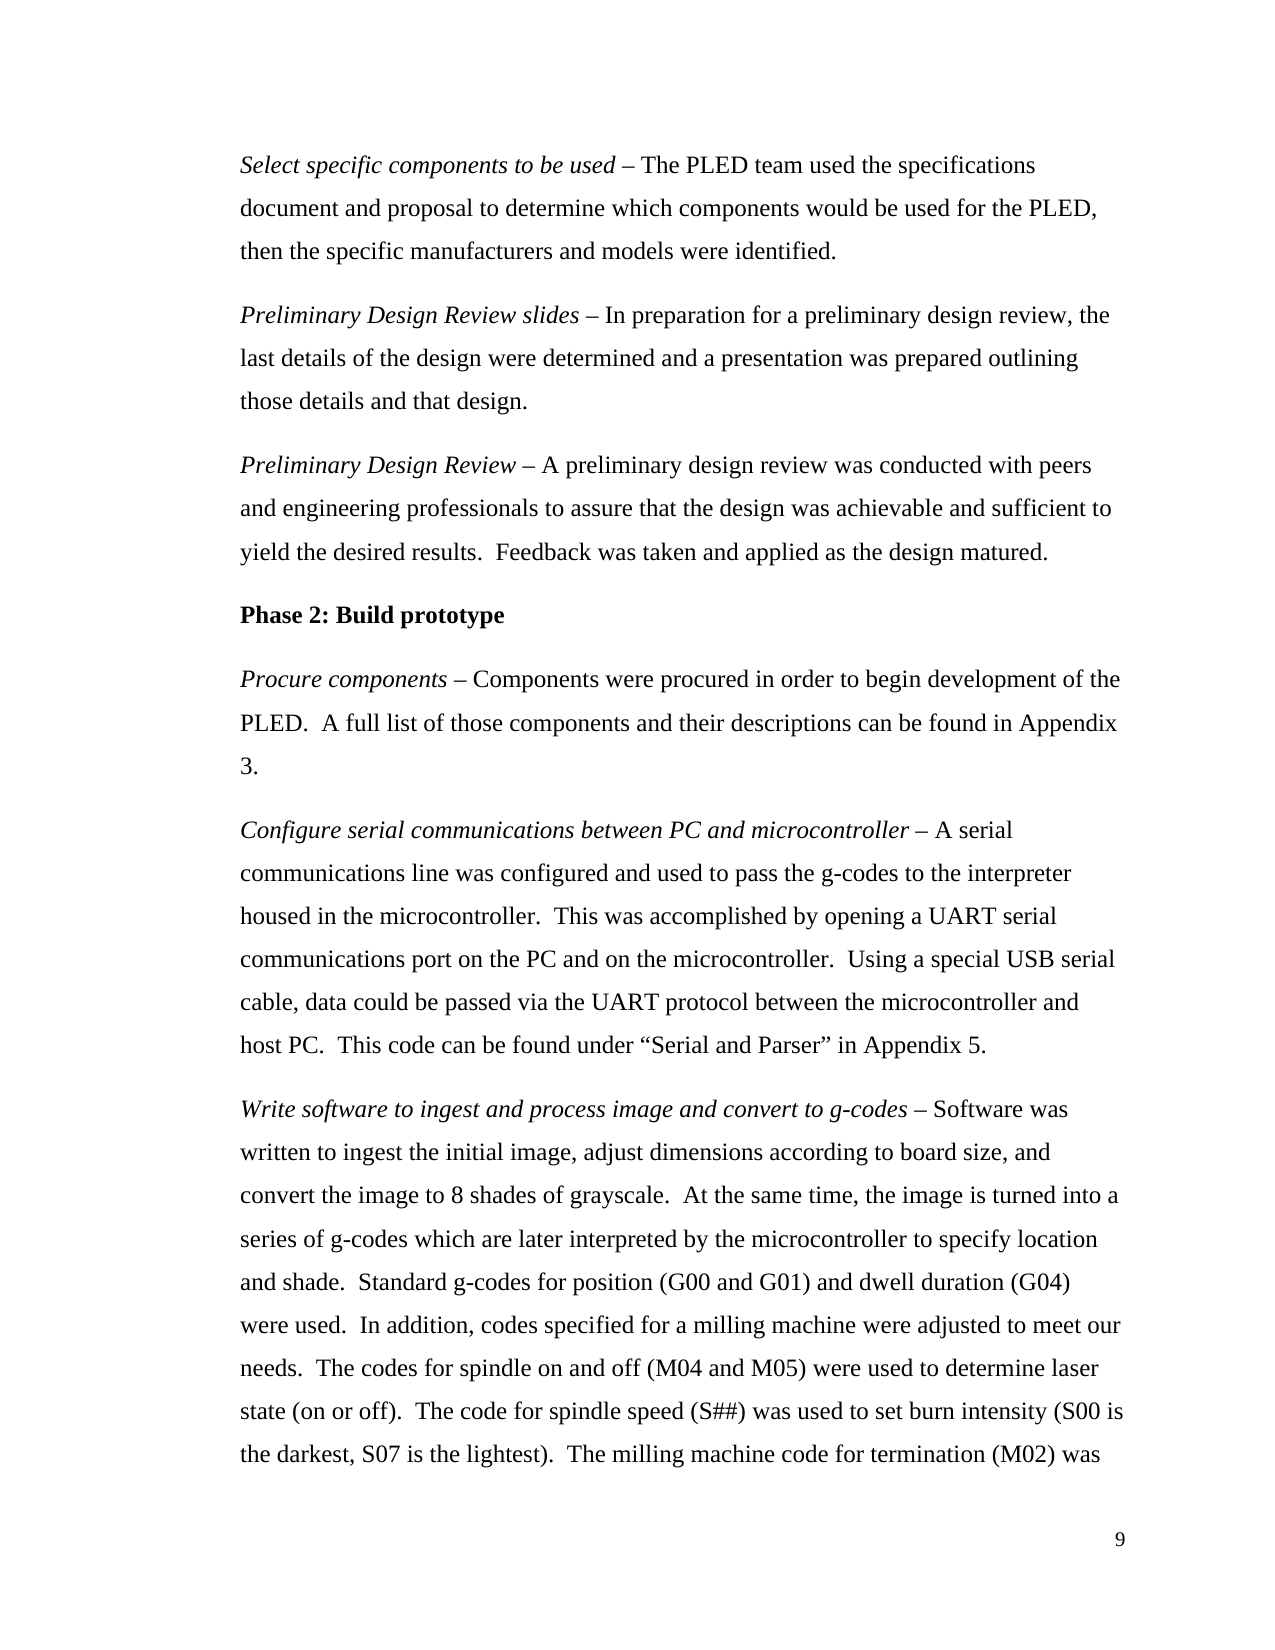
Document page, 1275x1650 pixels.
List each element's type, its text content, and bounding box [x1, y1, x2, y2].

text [240, 1094, 1125, 1468]
text Preliminary Design Review – A preliminary design review was conducted with peers and engineering professionals to assure that the design was achievable and sufficient to yield the desired results. Feedback was taken and applied as the design matured. [240, 450, 1125, 565]
text Configure serial communications between PC and microcontroller – A serial communications line was configured and used to pass the g-codes to the interpreter housed in the microcontroller. This was accomplished by opening a UART serial communications port on the PC and on the microcontroller. Using a special USB serial cable, data could be passed via the UART protocol between the microcontroller and host PC. This code can be found under “Serial and Parser” in Appendix 5. [240, 815, 1125, 1059]
text Procure components – Components were procured in order to begin development of the PLED. A full list of those components and their descriptions can be found in Appendix 3. [240, 664, 1125, 779]
text Phase 2: Build prototype [240, 601, 1125, 629]
text Preliminary Design Review slides – In preparation for a preliminary design review, the last details of the design were determined and a presentation was prepared outlining those details and that design. [240, 300, 1125, 415]
text Select specific components to be used – The PLED team used the specifications document and proposal to determine which components would be used for the PLED, then the specific manufacturers and models were identified. [240, 150, 1125, 265]
